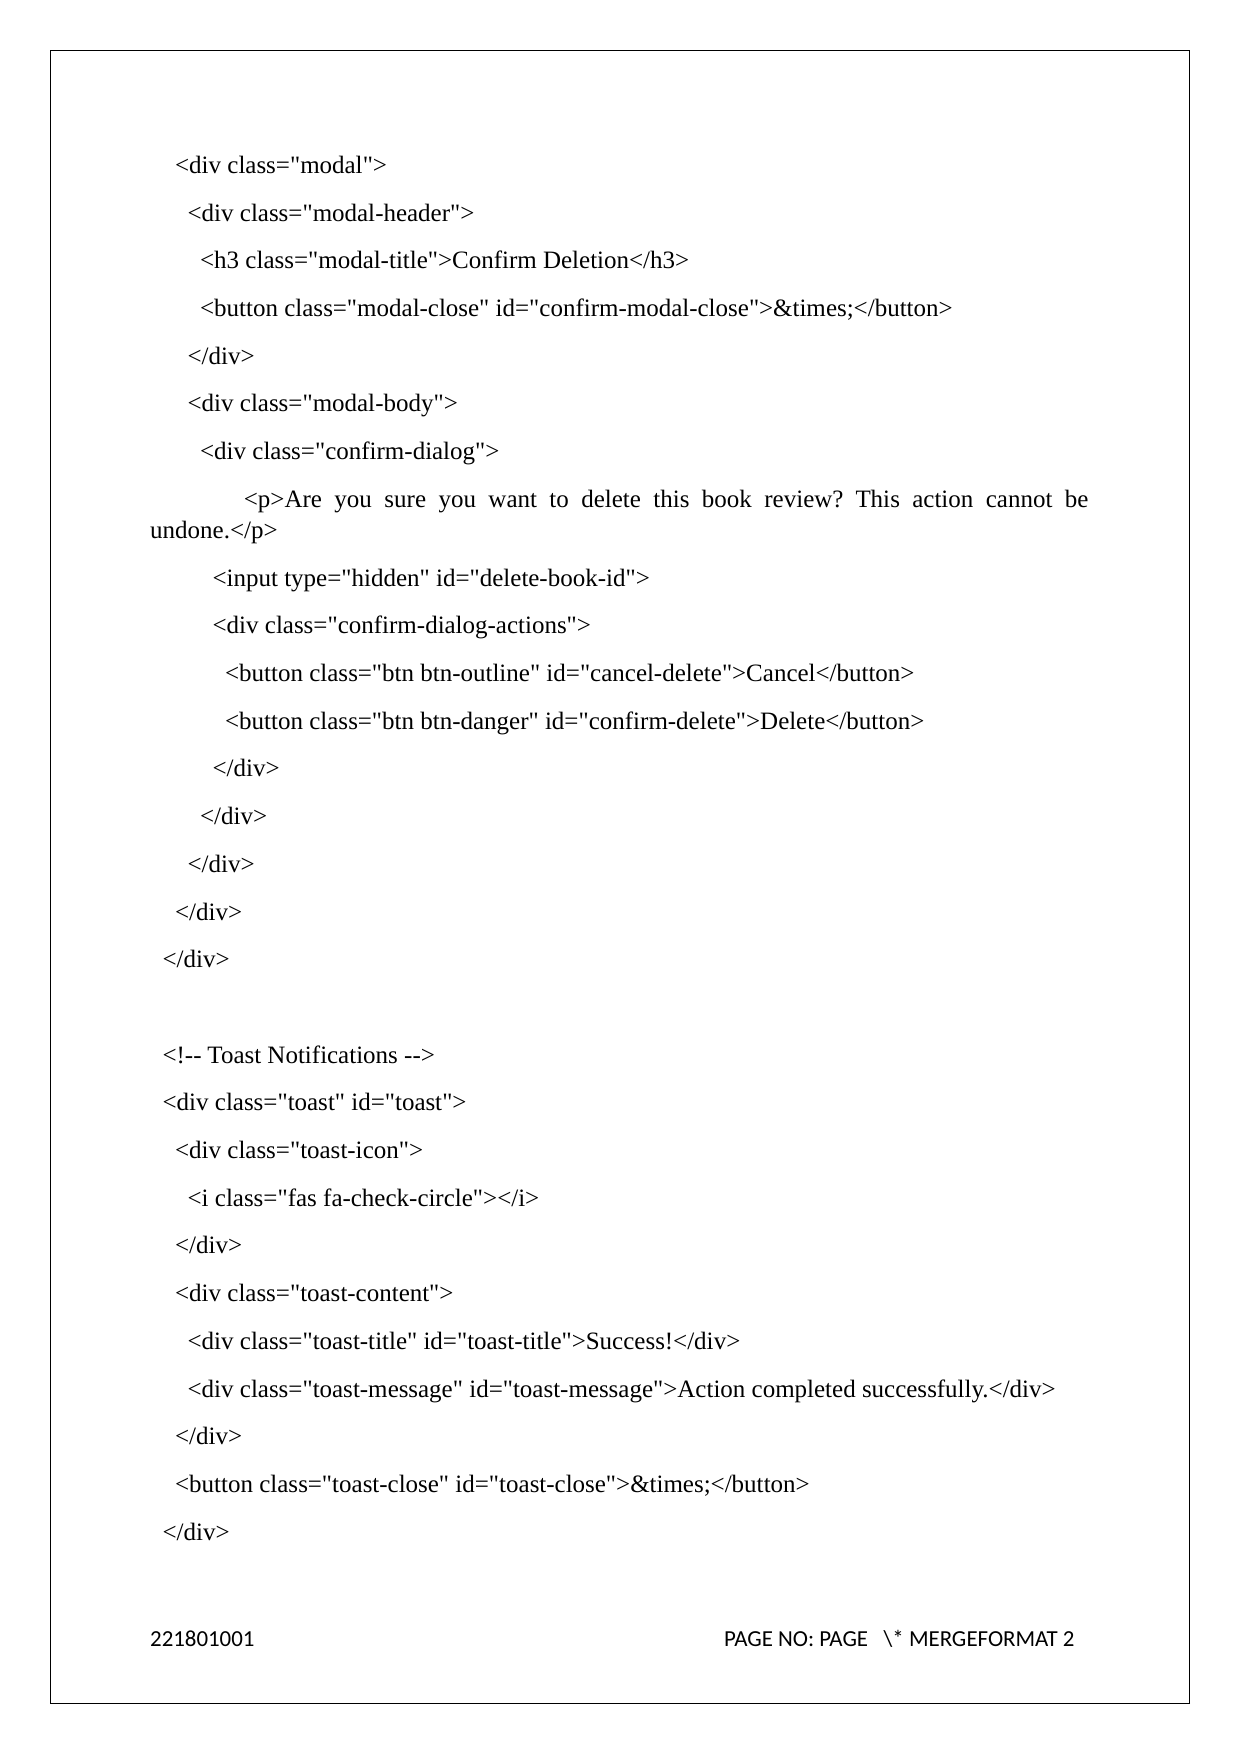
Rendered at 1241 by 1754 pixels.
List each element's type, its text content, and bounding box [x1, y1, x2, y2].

text <p>Are you sure you want to delete this book review? This action cannot be undone.</p> [150, 484, 1090, 544]
text </div> [150, 1517, 1090, 1546]
text <!-- Toast Notifications --> [150, 1040, 1090, 1068]
text <div class="toast-icon"> [150, 1135, 1090, 1164]
text <div class="modal-body"> [150, 388, 1090, 417]
text <i class="fas fa-check-circle"></i> [150, 1183, 1090, 1212]
text </div> [150, 897, 1090, 925]
text <button class="toast-close" id="toast-close">&times;</button> [150, 1469, 1090, 1498]
text <div class="toast" id="toast"> [150, 1087, 1090, 1116]
text <div class="modal-header"> [150, 198, 1090, 226]
text <div class="confirm-dialog-actions"> [150, 610, 1090, 639]
text <div class="confirm-dialog"> [150, 436, 1090, 465]
text <button class="btn btn-danger" id="confirm-delete">Delete</button> [150, 706, 1090, 734]
text <div class="toast-message" id="toast-message">Action completed successfully.</div> [150, 1374, 1090, 1402]
text </div> [150, 1421, 1090, 1450]
text </div> [150, 1231, 1090, 1259]
text <button class="modal-close" id="confirm-modal-close">&times;</button> [150, 293, 1090, 322]
text <div class="modal"> [150, 150, 1090, 179]
text </div> [150, 801, 1090, 830]
text <div class="toast-content"> [150, 1278, 1090, 1307]
text <div class="toast-title" id="toast-title">Success!</div> [150, 1326, 1090, 1355]
text <button class="btn btn-outline" id="cancel-delete">Cancel</button> [150, 658, 1090, 687]
text </div> [150, 341, 1090, 369]
text </div> [150, 753, 1090, 782]
text <input type="hidden" id="delete-book-id"> [150, 563, 1090, 591]
text <h3 class="modal-title">Confirm Deletion</h3> [150, 245, 1090, 274]
text </div> [150, 849, 1090, 878]
text </div> [150, 944, 1090, 973]
